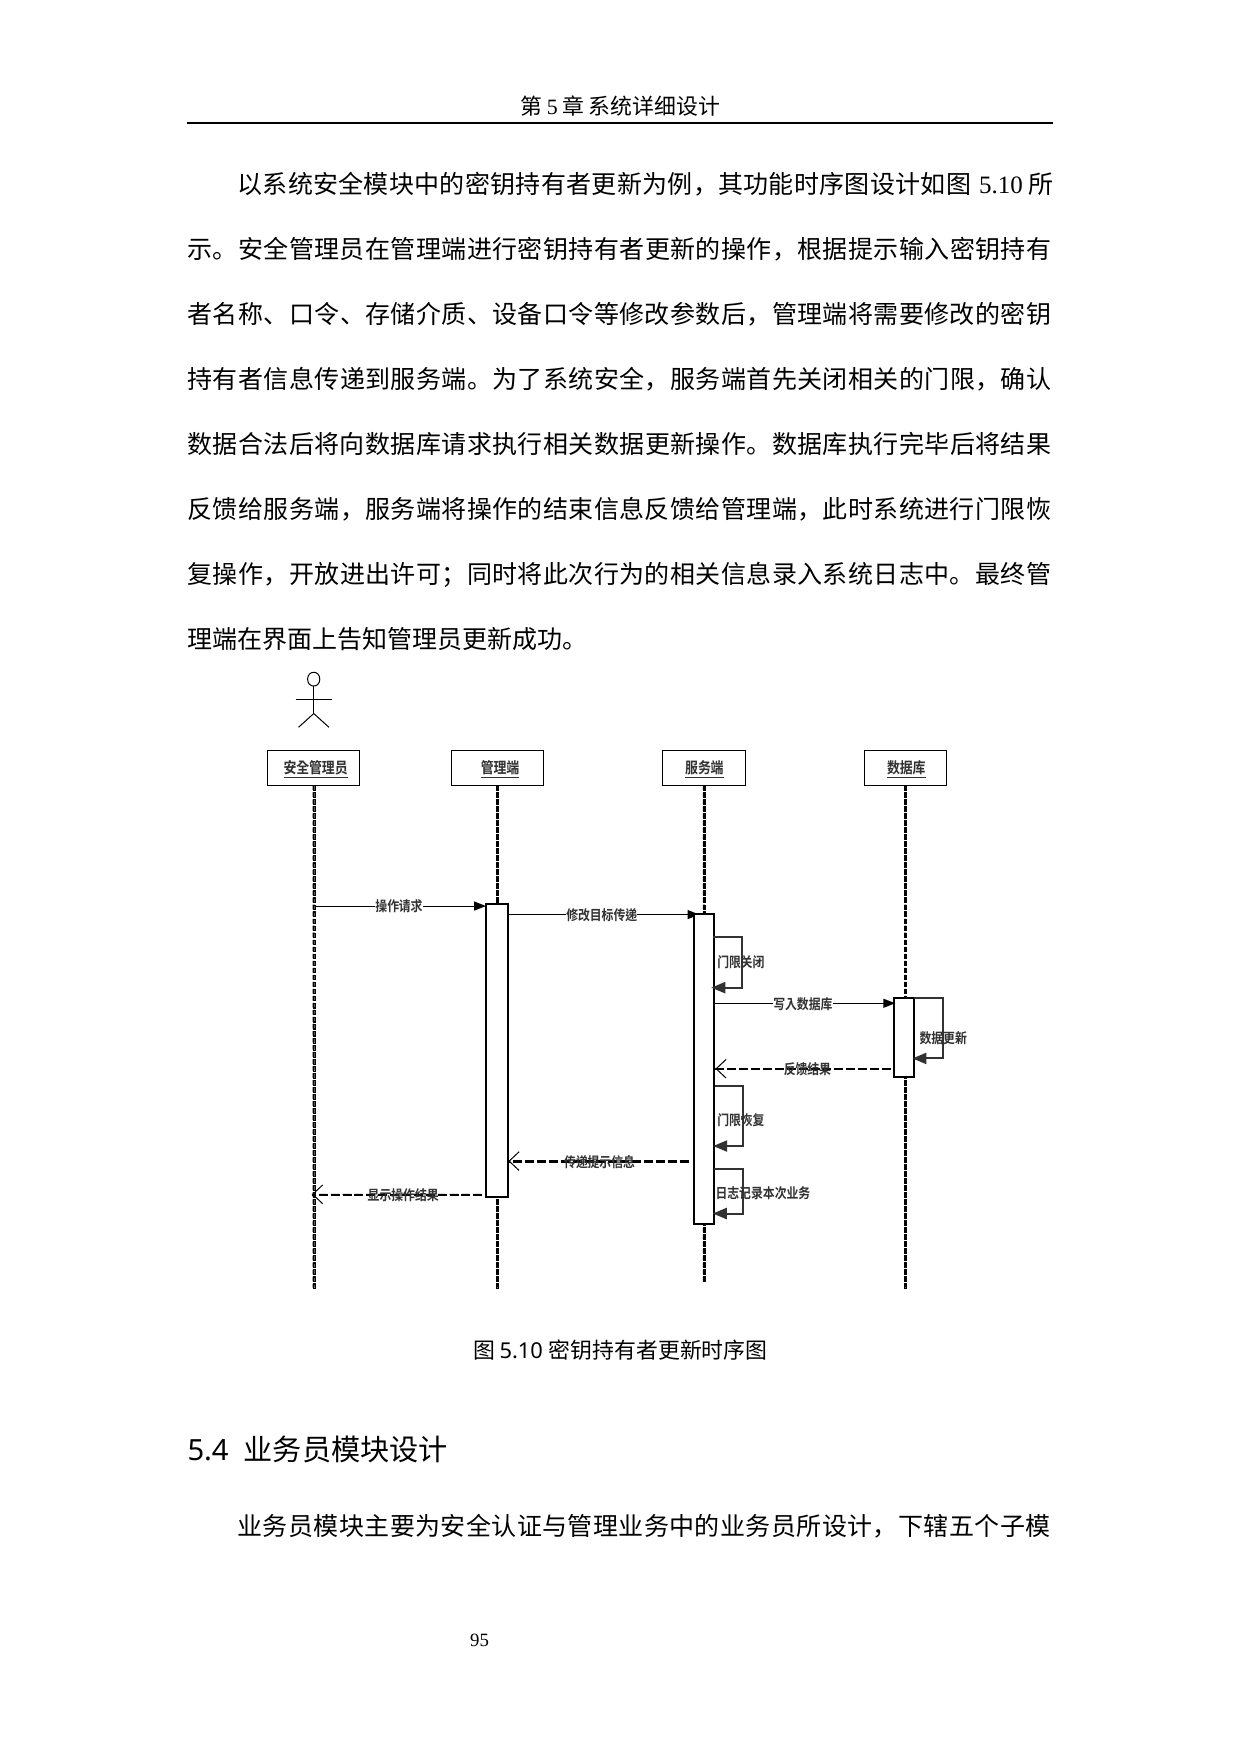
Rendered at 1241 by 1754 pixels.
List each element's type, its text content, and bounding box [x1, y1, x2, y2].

text 以系统安全模块中的密钥持有者更新为例，其功能时序图设计如图5.10所示。安全管理员在管理端进行密钥持有者更新的操作，根据提示输入密钥持有者名称、口令、存储介质、设备口令等修改参数后，管理端将需要修改的密钥持有者信息传递到服务端。为了系统安全，服务端首先关闭相关的门限，确认数据合法后将向数据库请求执行相关数据更新操作。数据库执行完毕后将结果反馈给服务端，服务端将操作的结束信息反馈给管理端，此时系统进行门限恢复操作，开放进出许可；同时将此次行为的相关信息录入系统日志中。最终管理端在界面上告知管理员更新成功。 [187, 150, 1053, 670]
text 5.4 业务员模块设计 [187, 1415, 1053, 1480]
text 图5.10 密钥持有者更新时序图 [187, 1332, 1053, 1365]
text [187, 1492, 1053, 1557]
